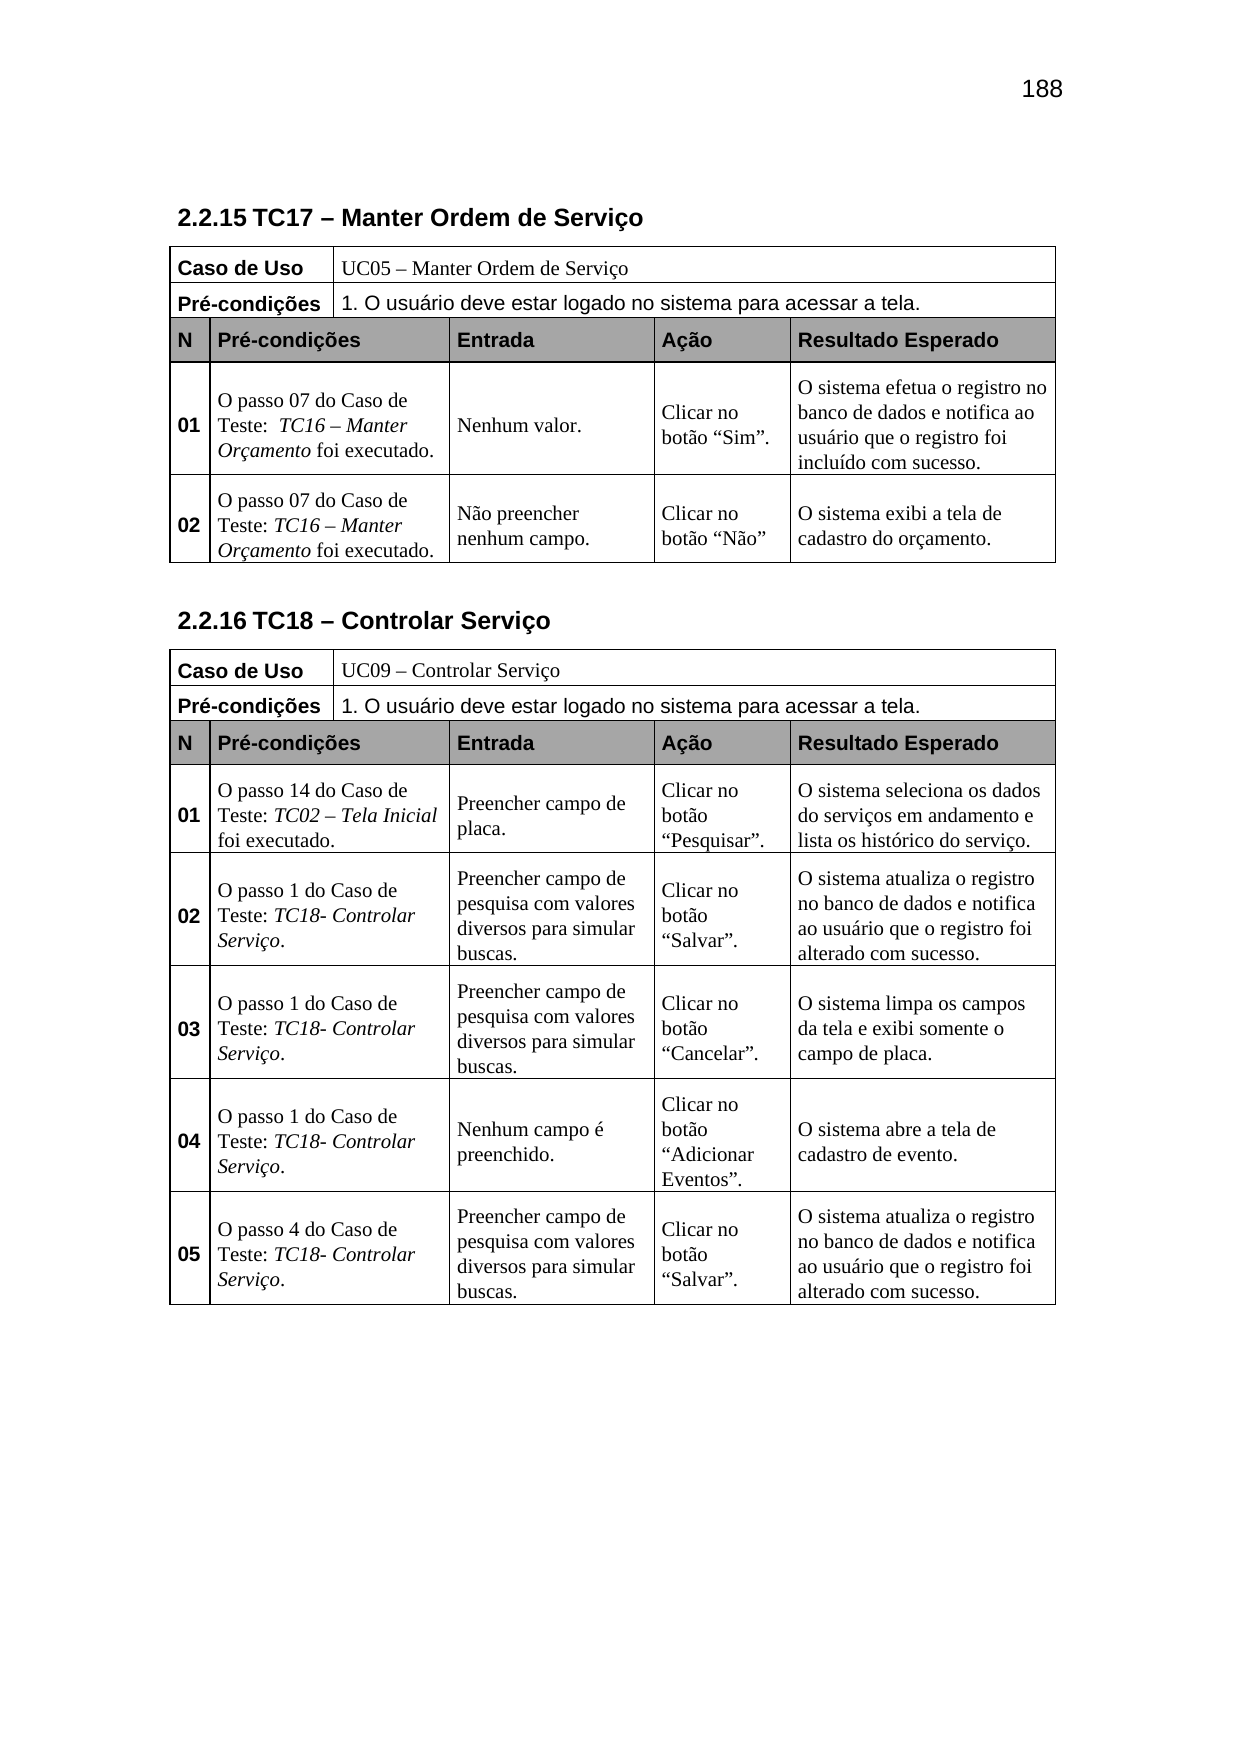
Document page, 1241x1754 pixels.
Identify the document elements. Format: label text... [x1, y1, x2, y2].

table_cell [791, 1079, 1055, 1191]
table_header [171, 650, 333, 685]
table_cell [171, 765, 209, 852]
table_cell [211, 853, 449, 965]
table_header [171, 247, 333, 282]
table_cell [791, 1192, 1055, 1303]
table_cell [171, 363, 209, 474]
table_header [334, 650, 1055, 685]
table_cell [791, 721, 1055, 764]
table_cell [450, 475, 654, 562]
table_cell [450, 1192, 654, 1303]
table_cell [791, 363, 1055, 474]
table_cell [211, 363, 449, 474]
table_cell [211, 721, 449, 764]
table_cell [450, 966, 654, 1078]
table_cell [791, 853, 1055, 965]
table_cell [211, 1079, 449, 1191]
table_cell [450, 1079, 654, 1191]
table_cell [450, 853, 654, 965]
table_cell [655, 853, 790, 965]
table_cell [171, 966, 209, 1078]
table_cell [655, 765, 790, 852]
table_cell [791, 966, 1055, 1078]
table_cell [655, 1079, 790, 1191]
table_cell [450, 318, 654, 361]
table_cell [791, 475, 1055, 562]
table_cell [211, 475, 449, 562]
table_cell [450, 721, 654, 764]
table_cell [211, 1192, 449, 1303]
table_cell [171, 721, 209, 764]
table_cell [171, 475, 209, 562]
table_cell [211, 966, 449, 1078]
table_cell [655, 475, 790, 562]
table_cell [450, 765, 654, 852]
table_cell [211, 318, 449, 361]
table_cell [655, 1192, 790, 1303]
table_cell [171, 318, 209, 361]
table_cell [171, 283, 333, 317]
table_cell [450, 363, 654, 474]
text TC18 – Controlar Serviço [177, 606, 1063, 635]
text TC17 – Manter Ordem de Serviço [177, 203, 1063, 232]
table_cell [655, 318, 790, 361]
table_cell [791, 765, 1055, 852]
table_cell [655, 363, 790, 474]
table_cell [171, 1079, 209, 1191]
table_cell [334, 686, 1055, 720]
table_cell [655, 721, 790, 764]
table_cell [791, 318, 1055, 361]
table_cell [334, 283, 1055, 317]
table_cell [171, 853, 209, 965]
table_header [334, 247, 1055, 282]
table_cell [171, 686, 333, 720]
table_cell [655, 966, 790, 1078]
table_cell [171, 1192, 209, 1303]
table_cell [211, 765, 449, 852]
